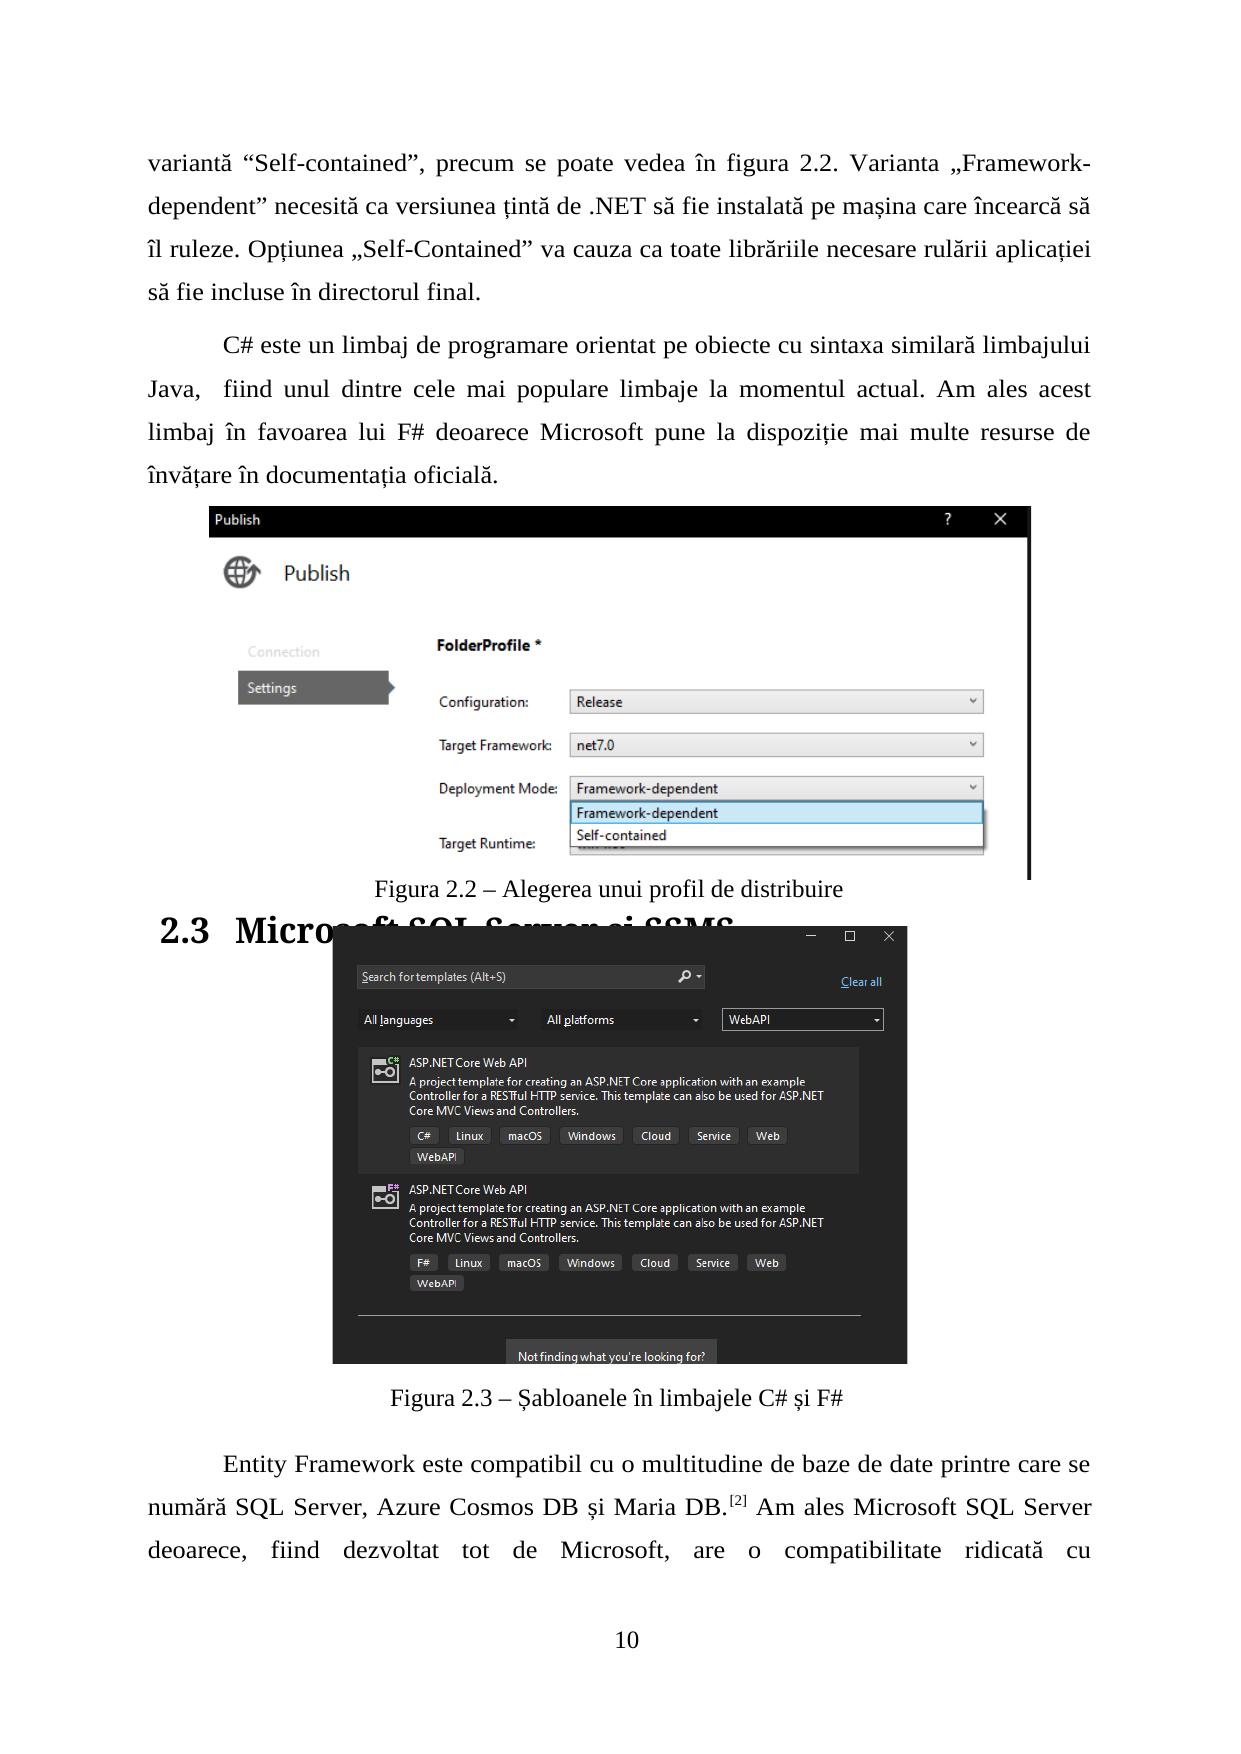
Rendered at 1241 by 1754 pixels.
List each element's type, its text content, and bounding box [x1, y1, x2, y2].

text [148, 148, 1092, 306]
picture [209, 506, 1032, 880]
picture [332, 926, 908, 1364]
text C# este un limbaj de programare orientat pe obiecte cu sintaxa similară limbajului Java, fiind unul dintre cele mai populare limbaje la momentul actual. Am ales acest limbaj în favoarea lui F# deoarece Microsoft pune la dispoziție mai multe resurse de învățare în documentația oficială. [148, 331, 1092, 489]
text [148, 974, 1092, 1564]
